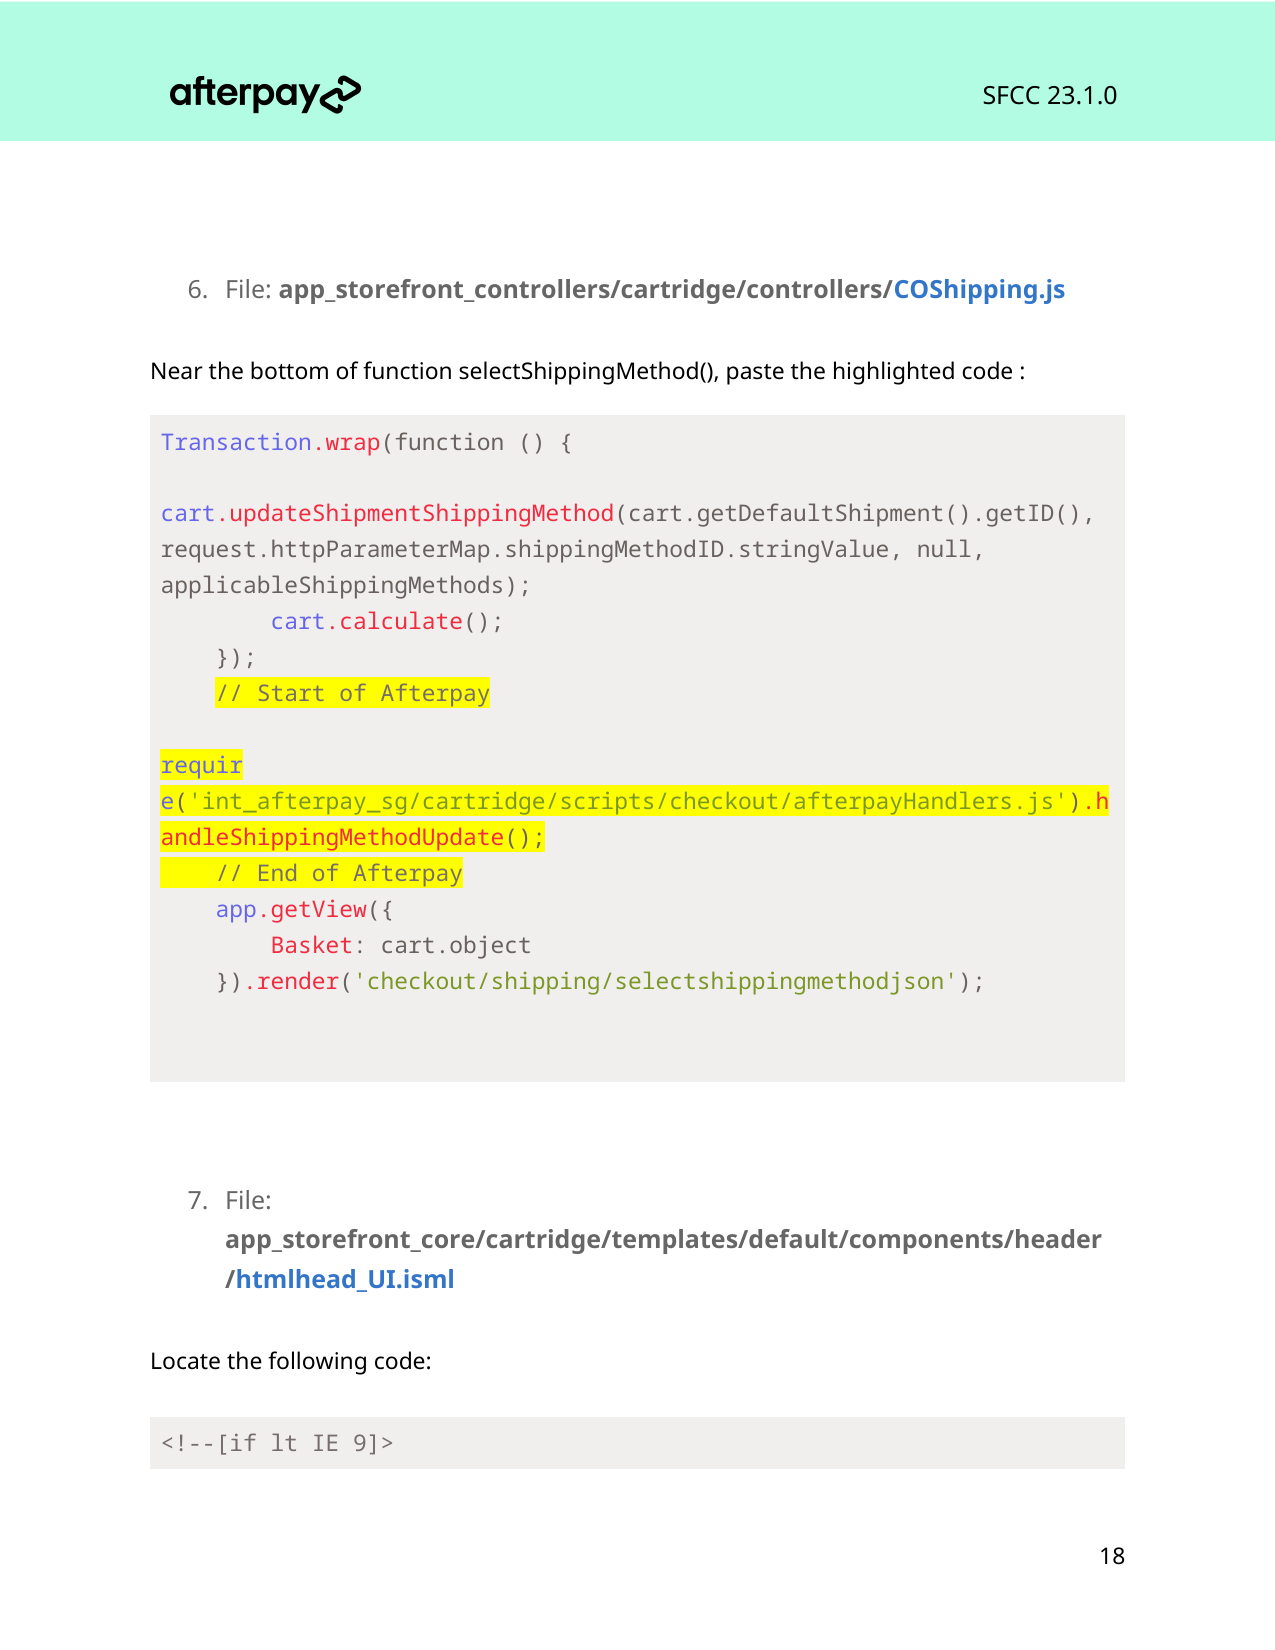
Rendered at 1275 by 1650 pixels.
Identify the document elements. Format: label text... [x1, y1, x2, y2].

text Near the bottom of function selectShippingMethod(), paste the highlighted code : [150, 355, 1125, 386]
subtitle File: app_storefront_core/cartridge/templates/default/components/header/htmlhead_UI.isml [187, 1183, 1125, 1295]
subtitle File: app_storefront_controllers/cartridge/controllers/COShipping.js [187, 271, 1125, 305]
table_header Transaction.wrap(function () { cart.updateShipmentShippingMethod(cart.getDefaultShipment().getID(), request.httpParameterMap.shippingMethodID.stringValue, null, applicableShippingMethods); cart.calculate(); }); // Start of Afterpay require('int_afterpay_sg/cartridge/scripts/checkout/afterpayHandlers.js').handleShippingMethodUpdate(); // End of Afterpay app.getView({ Basket: cart.object }).render('checkout/shipping/selectshippingmethodjson'); [150, 415, 1125, 1082]
picture [134, 47, 397, 142]
text Locate the following code: [150, 1345, 1125, 1376]
table_header <!--[if lt IE 9]> <script src="${URLUtils.staticURL('/js/lib/html5.js')}"></script> <![endif]--> [150, 1417, 1125, 1469]
